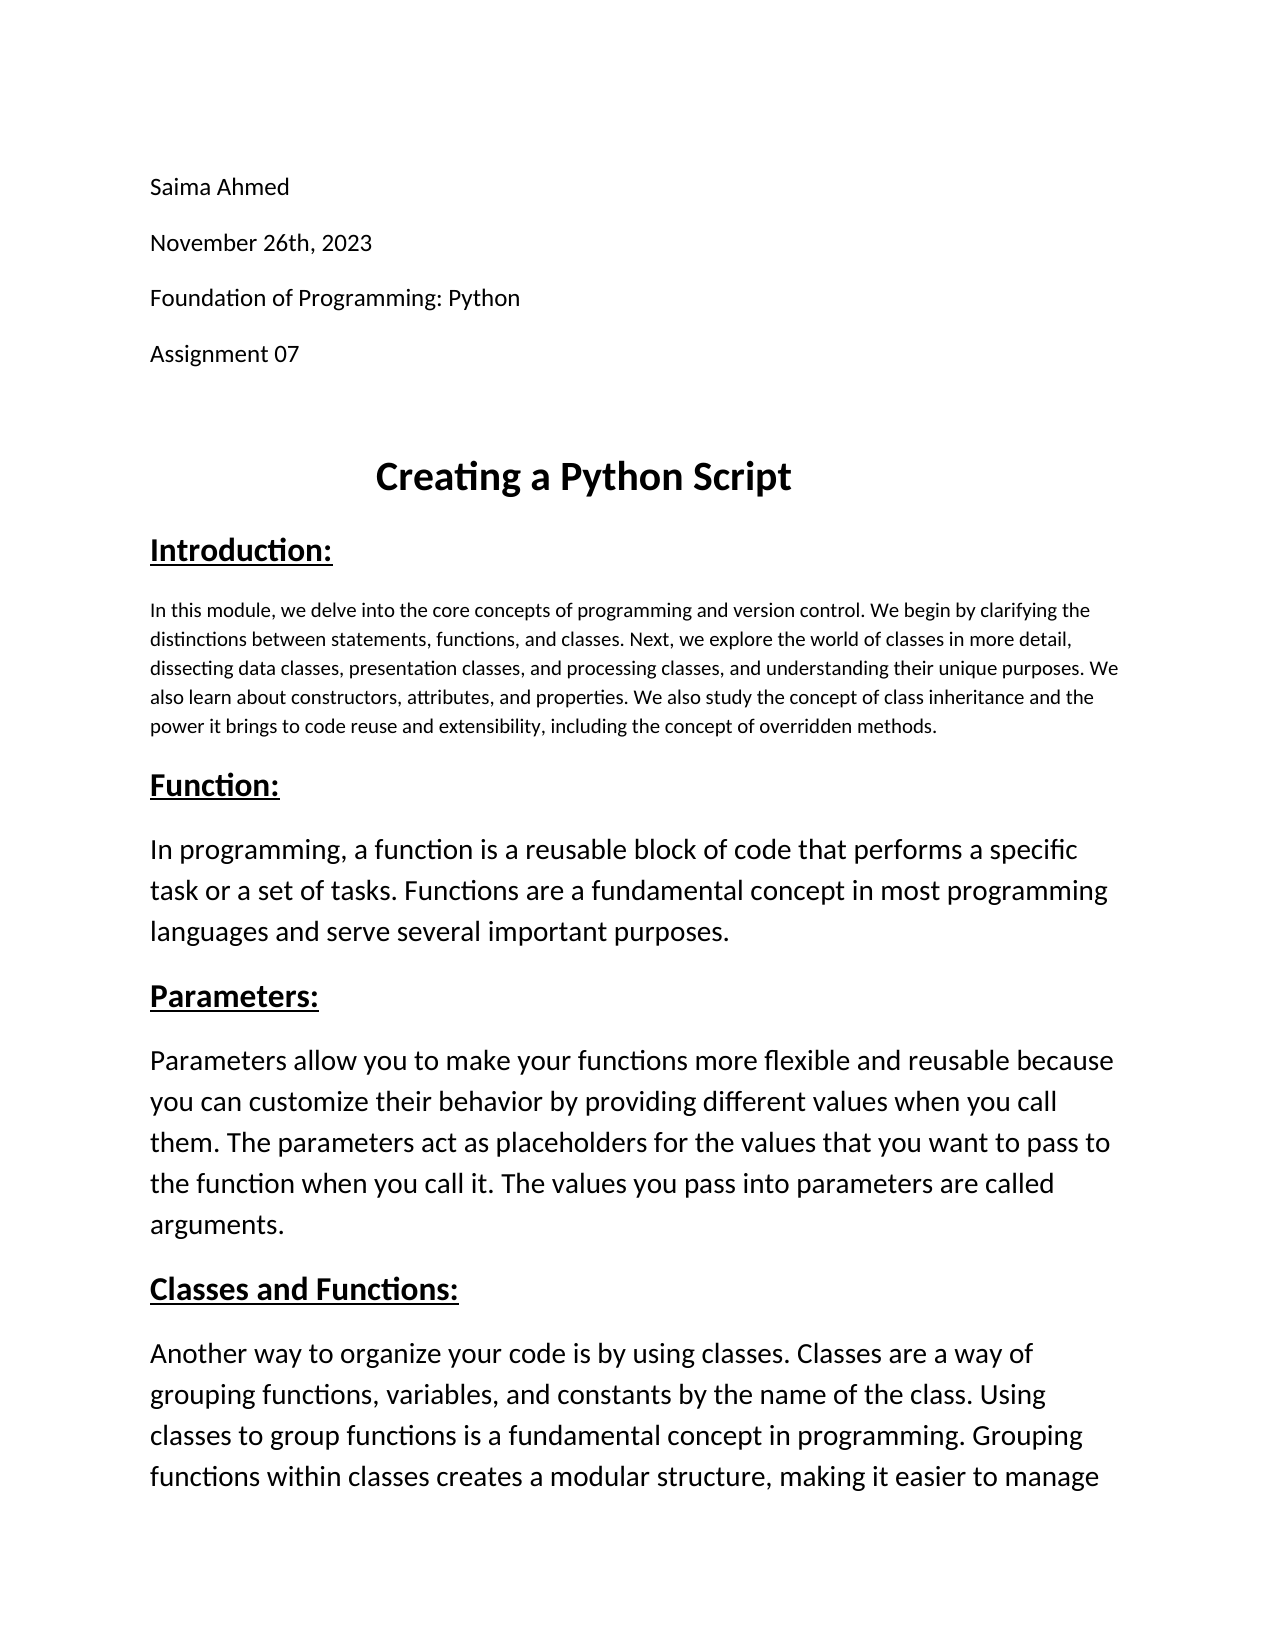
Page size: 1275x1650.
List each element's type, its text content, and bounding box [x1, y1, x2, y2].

text In this module, we delve into the core concepts of programming and version control. We begin by clarifying the distinctions between statements, functions, and classes. Next, we explore the world of classes in more detail, dissecting data classes, presentation classes, and processing classes, and understanding their unique purposes. We also learn about constructors, attributes, and properties. We also study the concept of class inheritance and the power it brings to code reuse and extensibility, including the concept of overridden methods. [150, 597, 1125, 739]
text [150, 1336, 1125, 1494]
text Parameters allow you to make your functions more flexible and reusable because you can customize their behavior by providing different values when you call them. The parameters act as placeholders for the values that you want to pass to the function when you call it. The values you pass into parameters are called arguments. [150, 1042, 1125, 1242]
text November 26th, 2023 [150, 227, 1125, 257]
text Assignment 07 [150, 338, 1125, 369]
text Classes and Functions: [150, 1268, 1125, 1309]
text Saima Ahmed [150, 171, 1125, 201]
text Foundation of Programming: Python [150, 282, 1125, 313]
text Parameters: [150, 975, 1125, 1016]
text Function: [150, 763, 1125, 804]
text Creating a Python Script [150, 450, 1125, 501]
text Introduction: [150, 529, 1125, 570]
text In programming, a function is a reusable block of code that performs a specific task or a set of tasks. Functions are a fundamental concept in most programming languages and serve several important purposes. [150, 831, 1125, 949]
